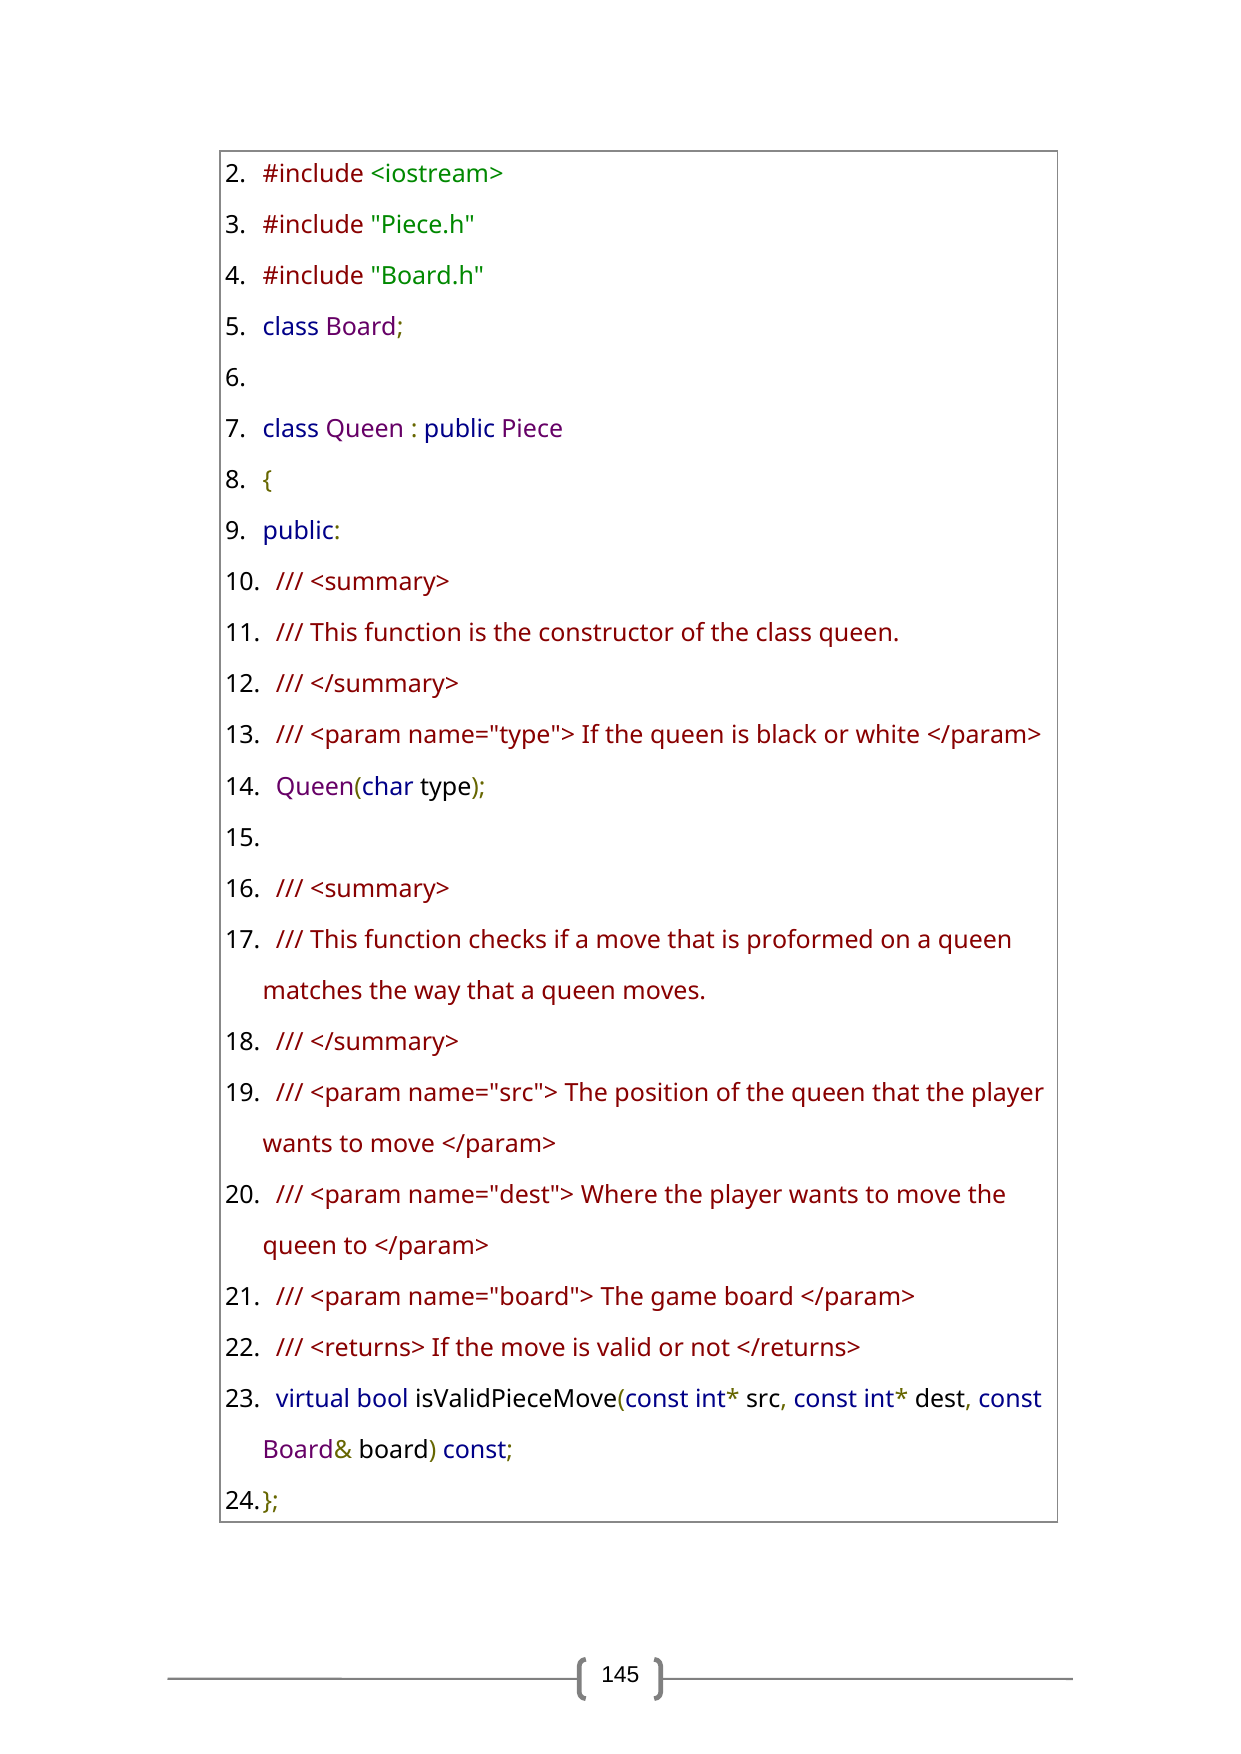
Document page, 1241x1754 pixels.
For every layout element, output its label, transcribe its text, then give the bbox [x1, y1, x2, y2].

list /// <param name="type"> If the queen is black or white </param> [221, 711, 1057, 751]
list #include "Board.h" [221, 252, 1057, 292]
list { [221, 456, 1057, 496]
list /// <param name="board"> The game board </param> [221, 1273, 1057, 1313]
list /// <summary> [221, 558, 1057, 598]
list /// <returns> If the move is valid or not </returns> [221, 1324, 1057, 1364]
list virtual bool isValidPieceMove(const int* src, const int* dest, const Board& board) const; [221, 1375, 1057, 1466]
list #include "Piece.h" [221, 201, 1057, 241]
list #include <iostream> [221, 152, 1057, 190]
list /// <param name="dest"> Where the player wants to move the queen to </param> [221, 1171, 1057, 1262]
list /// </summary> [221, 1018, 1057, 1057]
list /// This function checks if a move that is proformed on a queen matches the way that a queen moves. [221, 916, 1057, 1006]
list class Board; [221, 303, 1057, 343]
list /// <param name="src"> The position of the queen that the player wants to move </param> [221, 1069, 1057, 1159]
list public: [221, 507, 1057, 547]
list class Queen : public Piece [221, 405, 1057, 445]
list }; [221, 1477, 1057, 1521]
list /// This function is the constructor of the class queen. [221, 609, 1057, 649]
list /// <summary> [221, 864, 1057, 904]
list /// </summary> [221, 660, 1057, 700]
list Queen(char type); [221, 762, 1057, 802]
